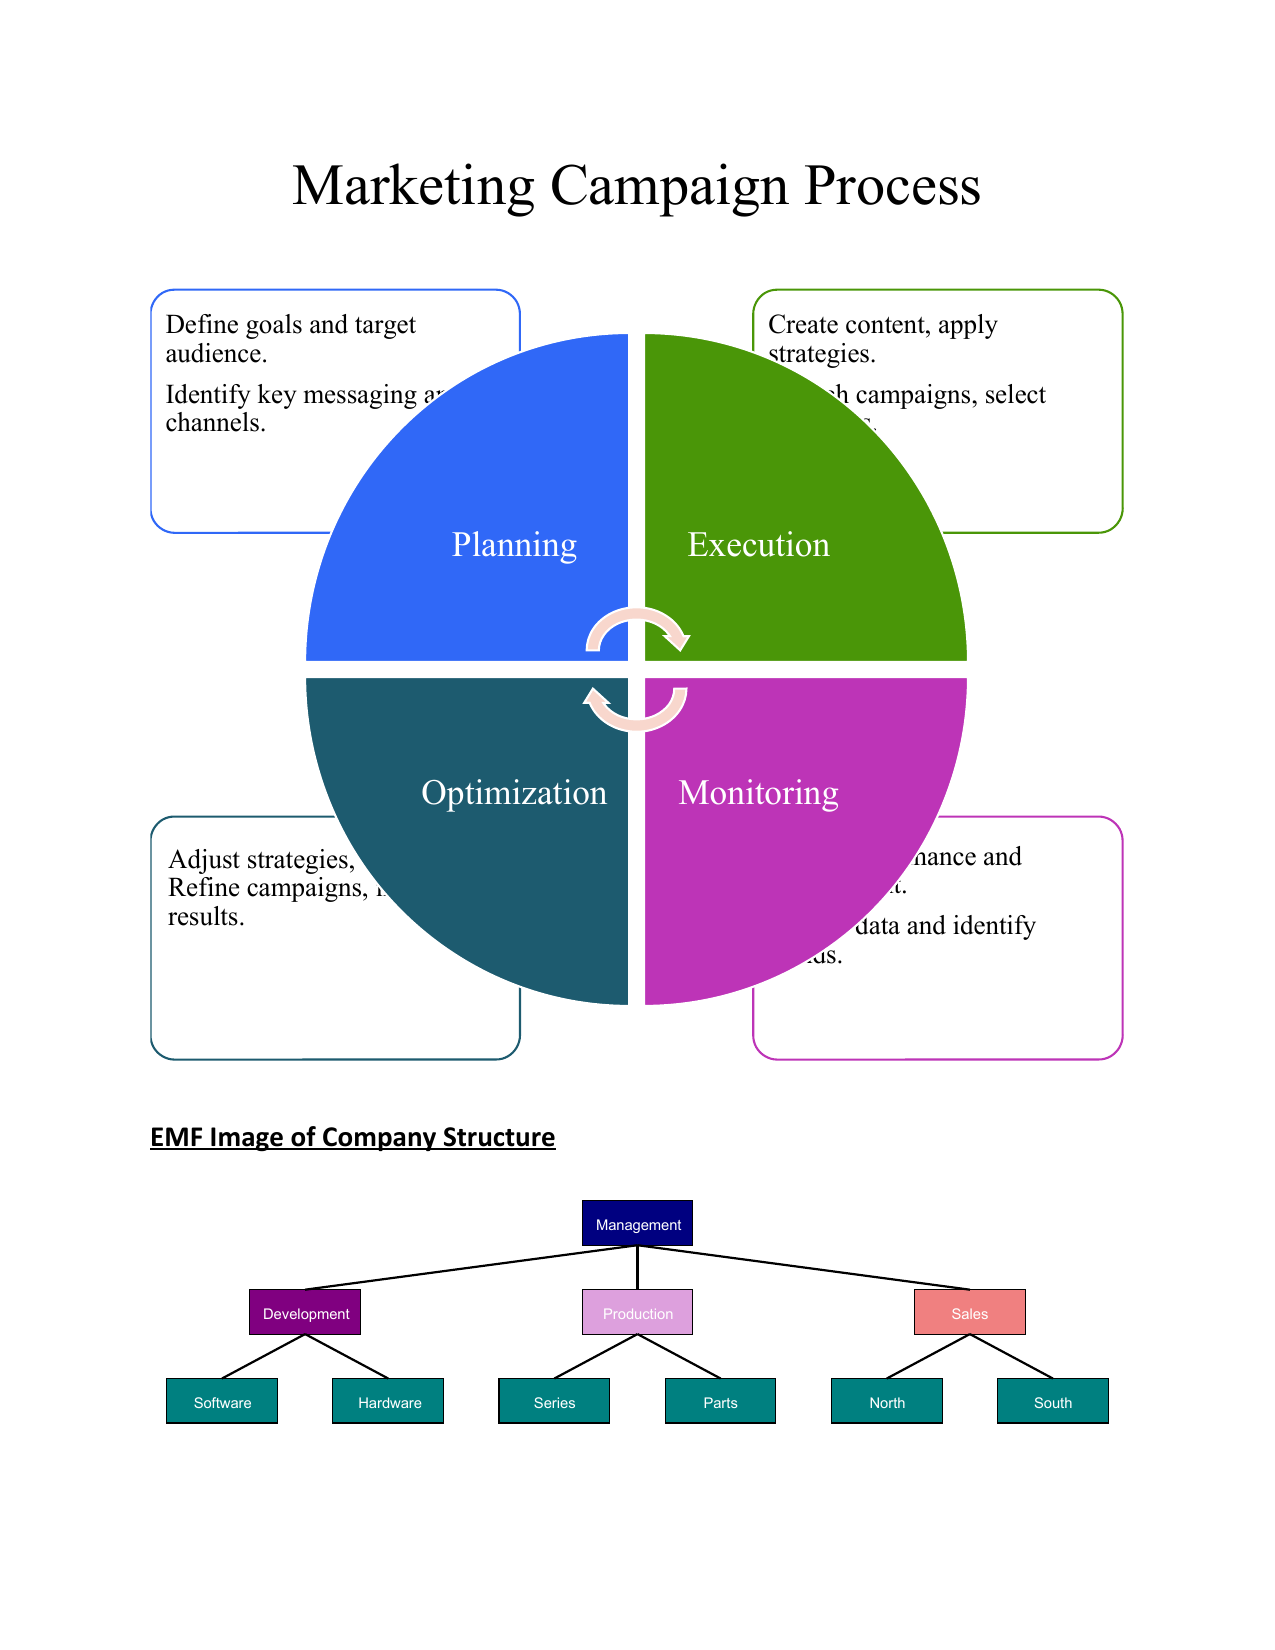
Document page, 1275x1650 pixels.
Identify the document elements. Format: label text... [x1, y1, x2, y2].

text EMF Image of Company Structure [150, 1118, 1125, 1153]
text Marketing Campaign Process [150, 150, 1125, 217]
